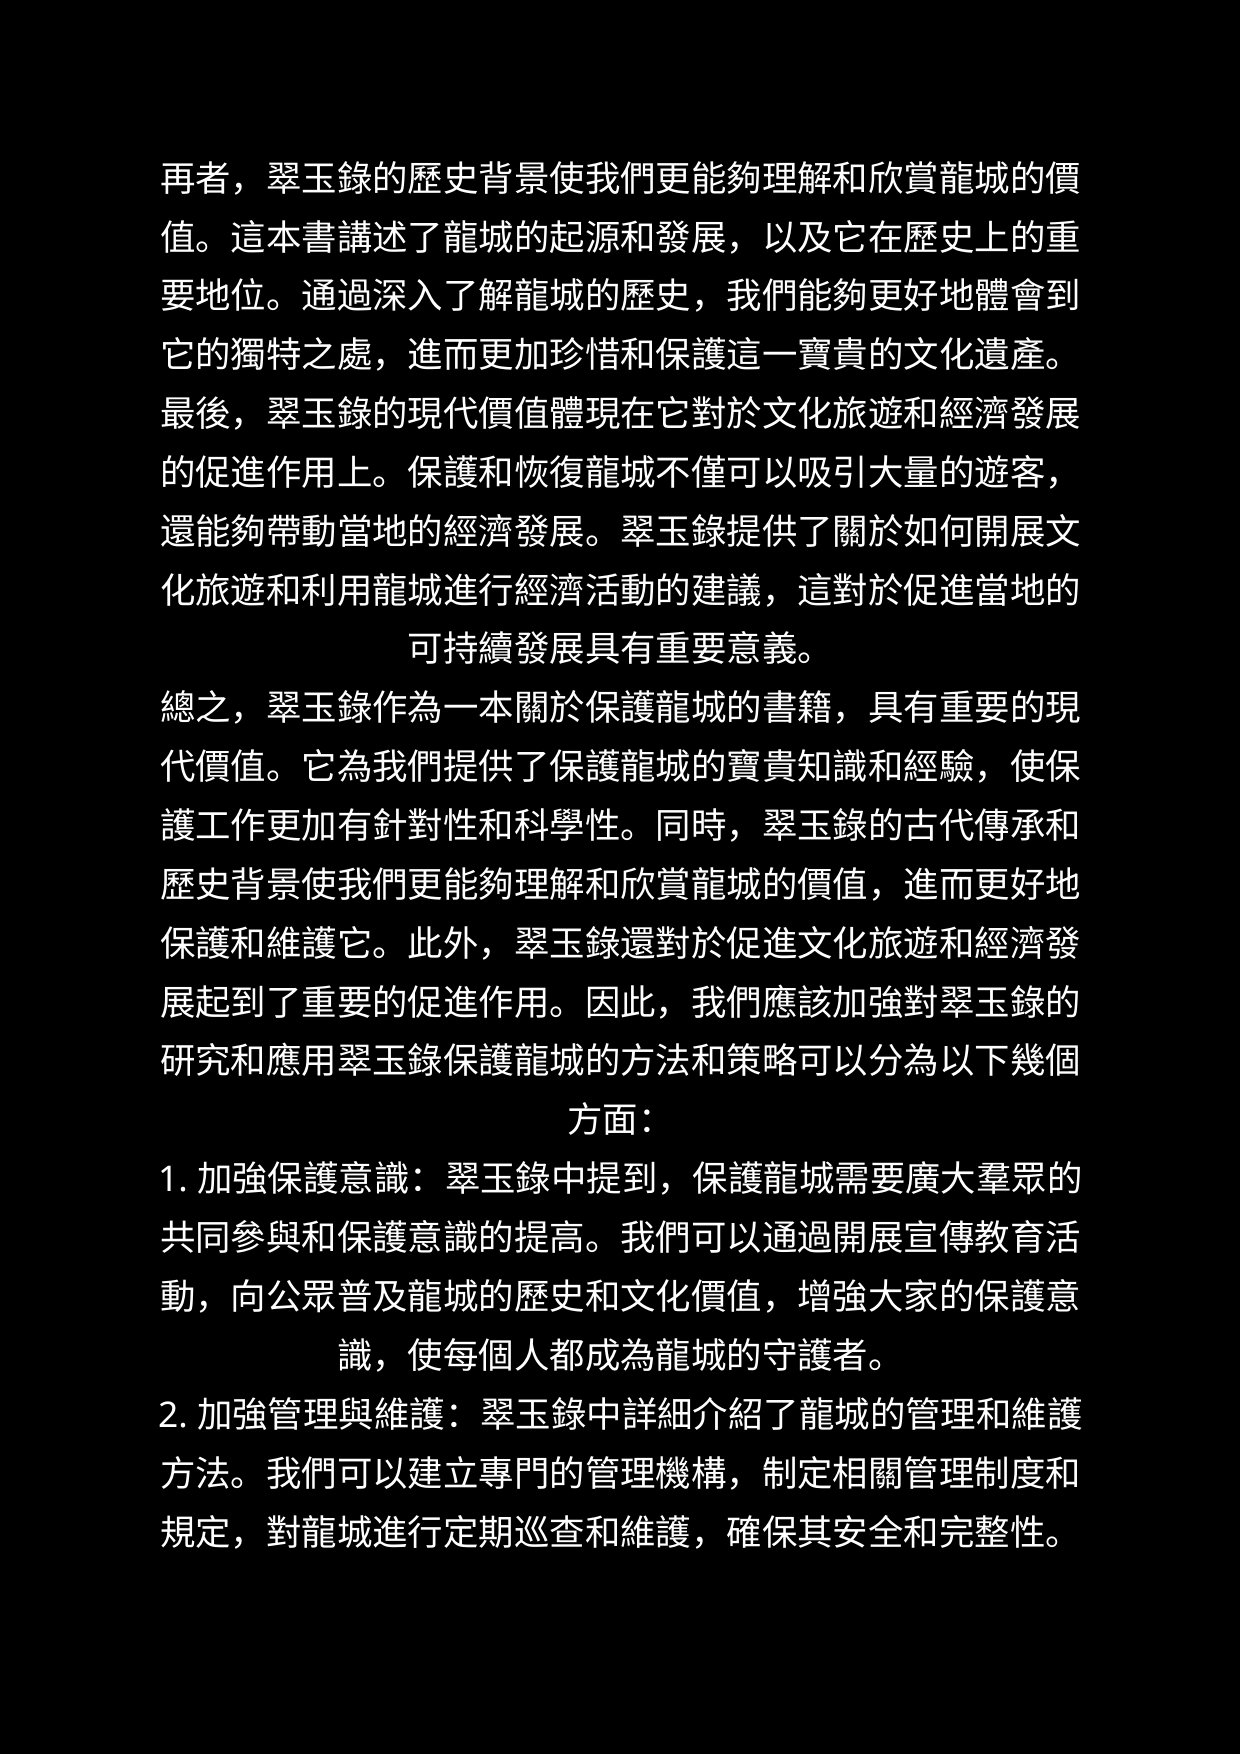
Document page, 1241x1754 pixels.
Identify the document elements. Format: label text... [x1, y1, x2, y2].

text 總之，翠玉錄作為一本關於保護龍城的書籍，具有重要的現代價值。它為我們提供了保護龍城的寶貴知識和經驗，使保護工作更加有針對性和科學性。同時，翠玉錄的古代傳承和歷史背景使我們更能夠理解和欣賞龍城的價值，進而更好地保護和維護它。此外，翠玉錄還對於促進文化旅遊和經濟發展起到了重要的促進作用。因此，我們應該加強對翠玉錄的研究和應用翠玉錄保護龍城的方法和策略可以分為以下幾個方面： [150, 680, 1090, 1143]
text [150, 1386, 1090, 1555]
text 最後，翠玉錄的現代價值體現在它對於文化旅遊和經濟發展的促進作用上。保護和恢復龍城不僅可以吸引大量的遊客，還能夠帶動當地的經濟發展。翠玉錄提供了關於如何開展文化旅遊和利用龍城進行經濟活動的建議，這對於促進當地的可持續發展具有重要意義。 [150, 385, 1090, 672]
text 再者，翠玉錄的歷史背景使我們更能夠理解和欣賞龍城的價值。這本書講述了龍城的起源和發展，以及它在歷史上的重要地位。通過深入了解龍城的歷史，我們能夠更好地體會到它的獨特之處，進而更加珍惜和保護這一寶貴的文化遺產。 [150, 150, 1090, 378]
text 1. 加強保護意識：翠玉錄中提到，保護龍城需要廣大羣眾的共同參與和保護意識的提高。我們可以通過開展宣傳教育活動，向公眾普及龍城的歷史和文化價值，增強大家的保護意識，使每個人都成為龍城的守護者。 [150, 1151, 1090, 1378]
